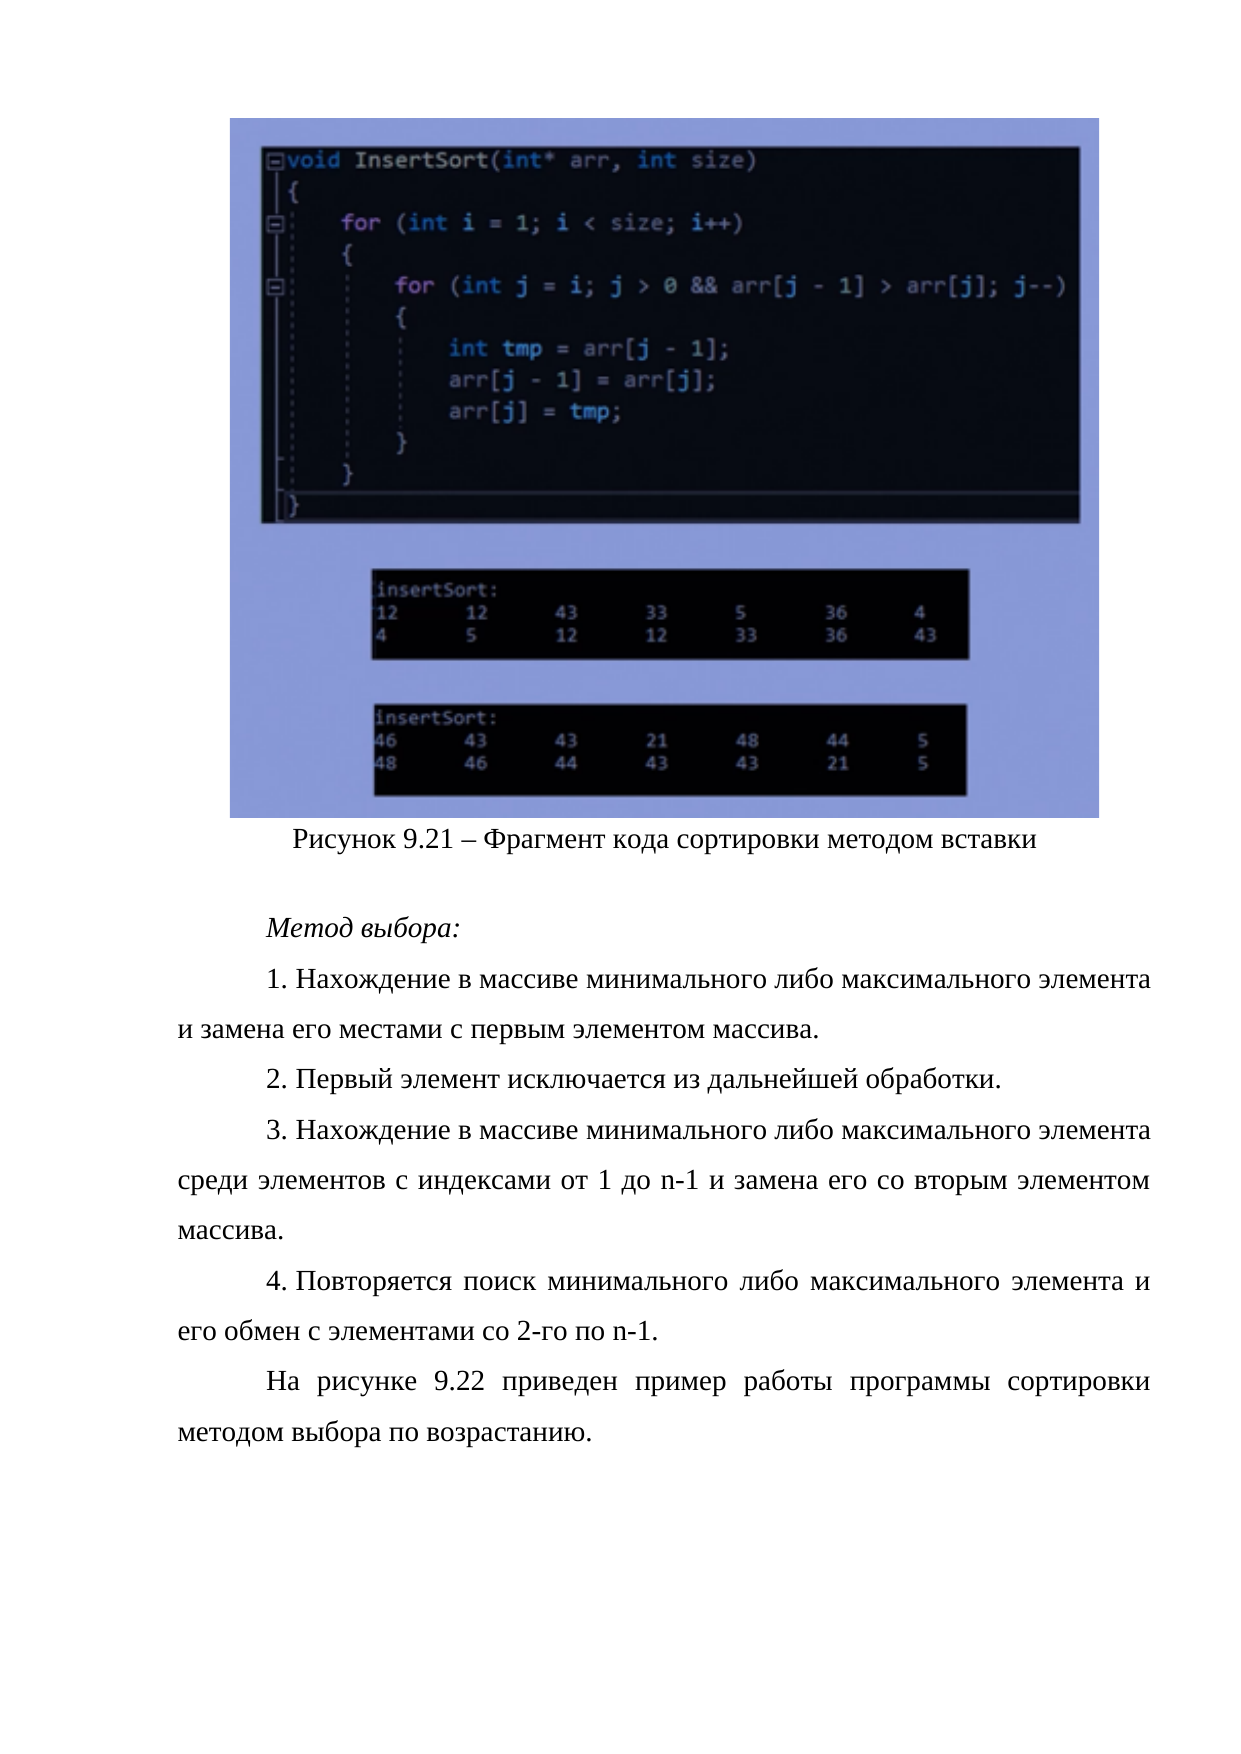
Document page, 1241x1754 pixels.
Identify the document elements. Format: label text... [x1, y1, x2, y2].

picture [229, 118, 1100, 818]
list Первый элемент исключается из дальнейшей обработки. [177, 1061, 1152, 1095]
list Повторяется поиск минимального либо максимального элемента и его обмен с элементами со 2-го по n-1. [177, 1263, 1152, 1347]
text На рисунке 9.22 приведен пример работы программы сортировки методом выбора по возрастанию. [177, 1363, 1152, 1447]
text Метод выбора: [177, 911, 1152, 944]
list Нахождение в массиве минимального либо максимального элемента среди элементов с индексами от 1 до n-1 и замена его со вторым элементом массива. [177, 1112, 1152, 1246]
text Рисунок 9.21 – Фрагмент кода сортировки методом вставки [177, 822, 1152, 855]
list Нахождение в массиве минимального либо максимального элемента и замена его местами с первым элементом массива. [177, 961, 1152, 1045]
